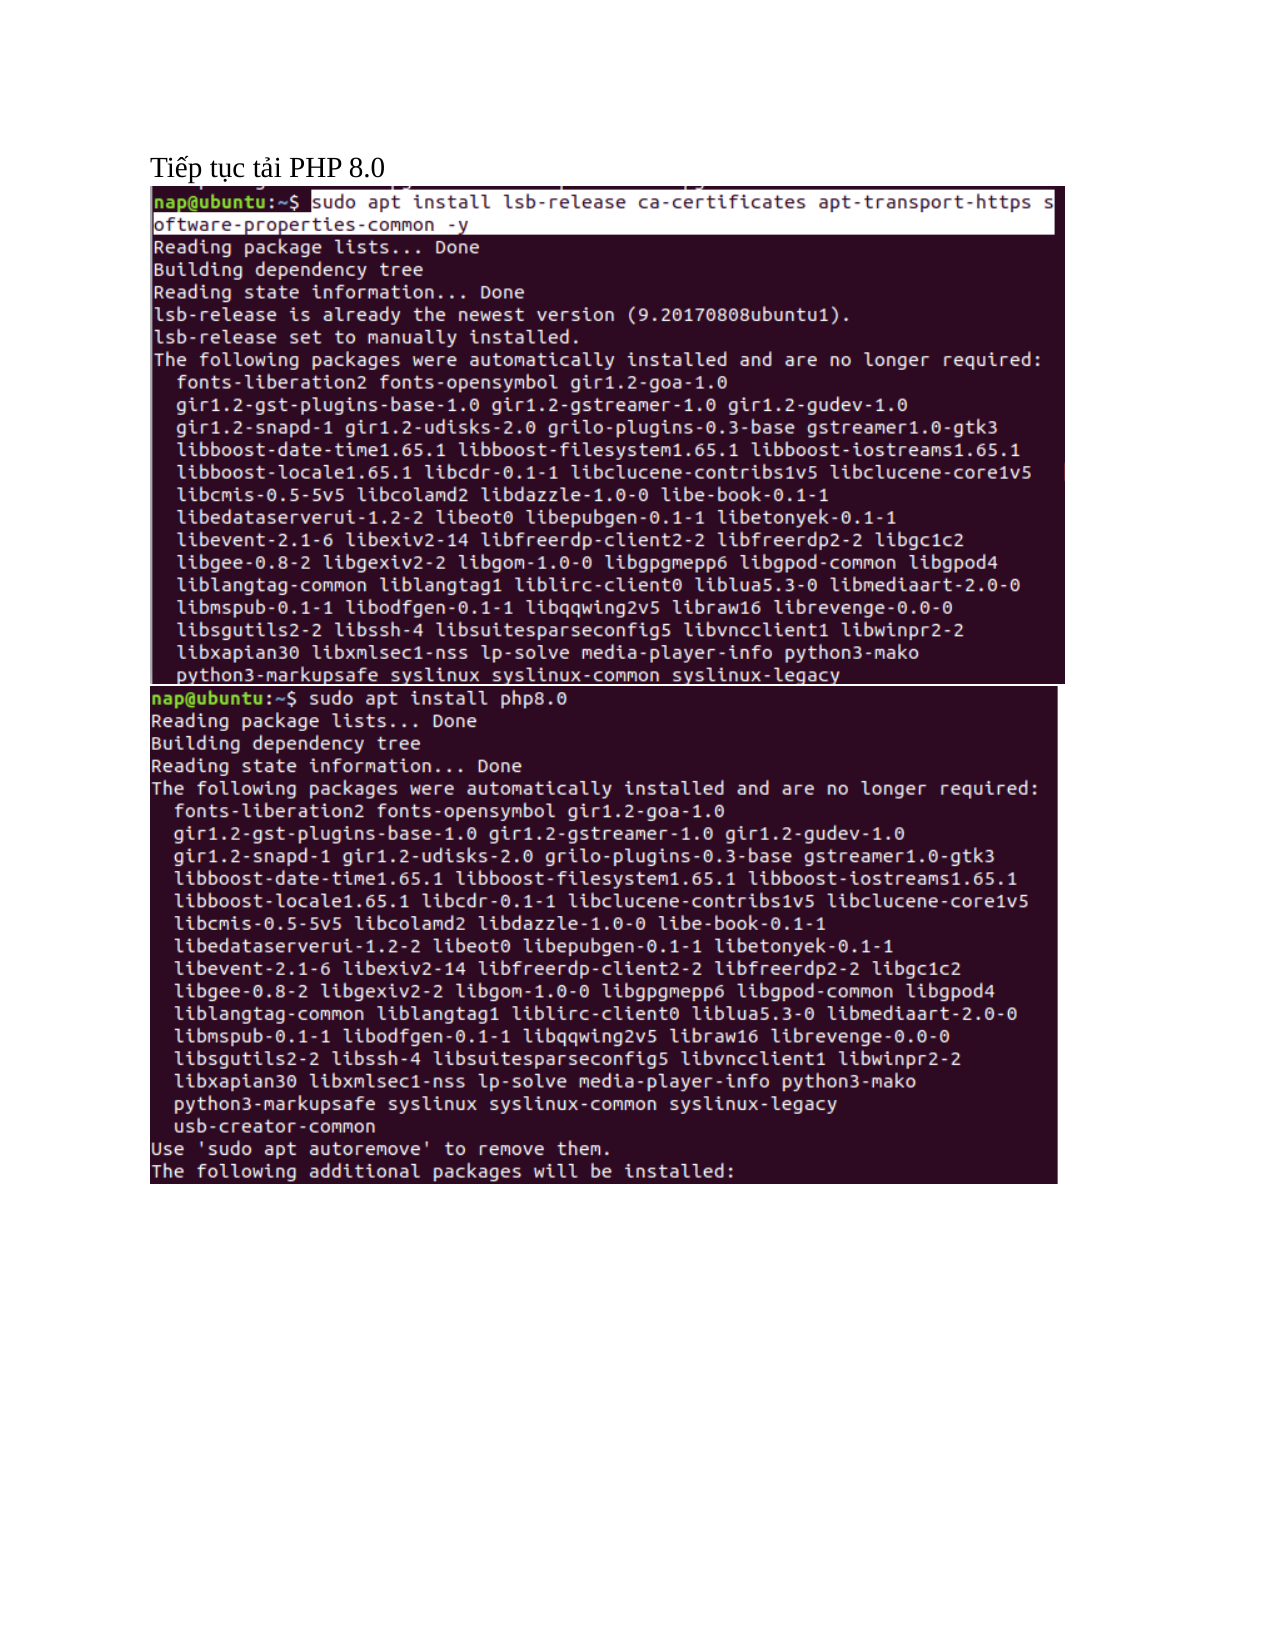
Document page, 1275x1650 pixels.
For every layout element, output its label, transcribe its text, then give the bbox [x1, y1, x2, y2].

picture [150, 686, 1058, 1184]
picture [150, 186, 1065, 684]
